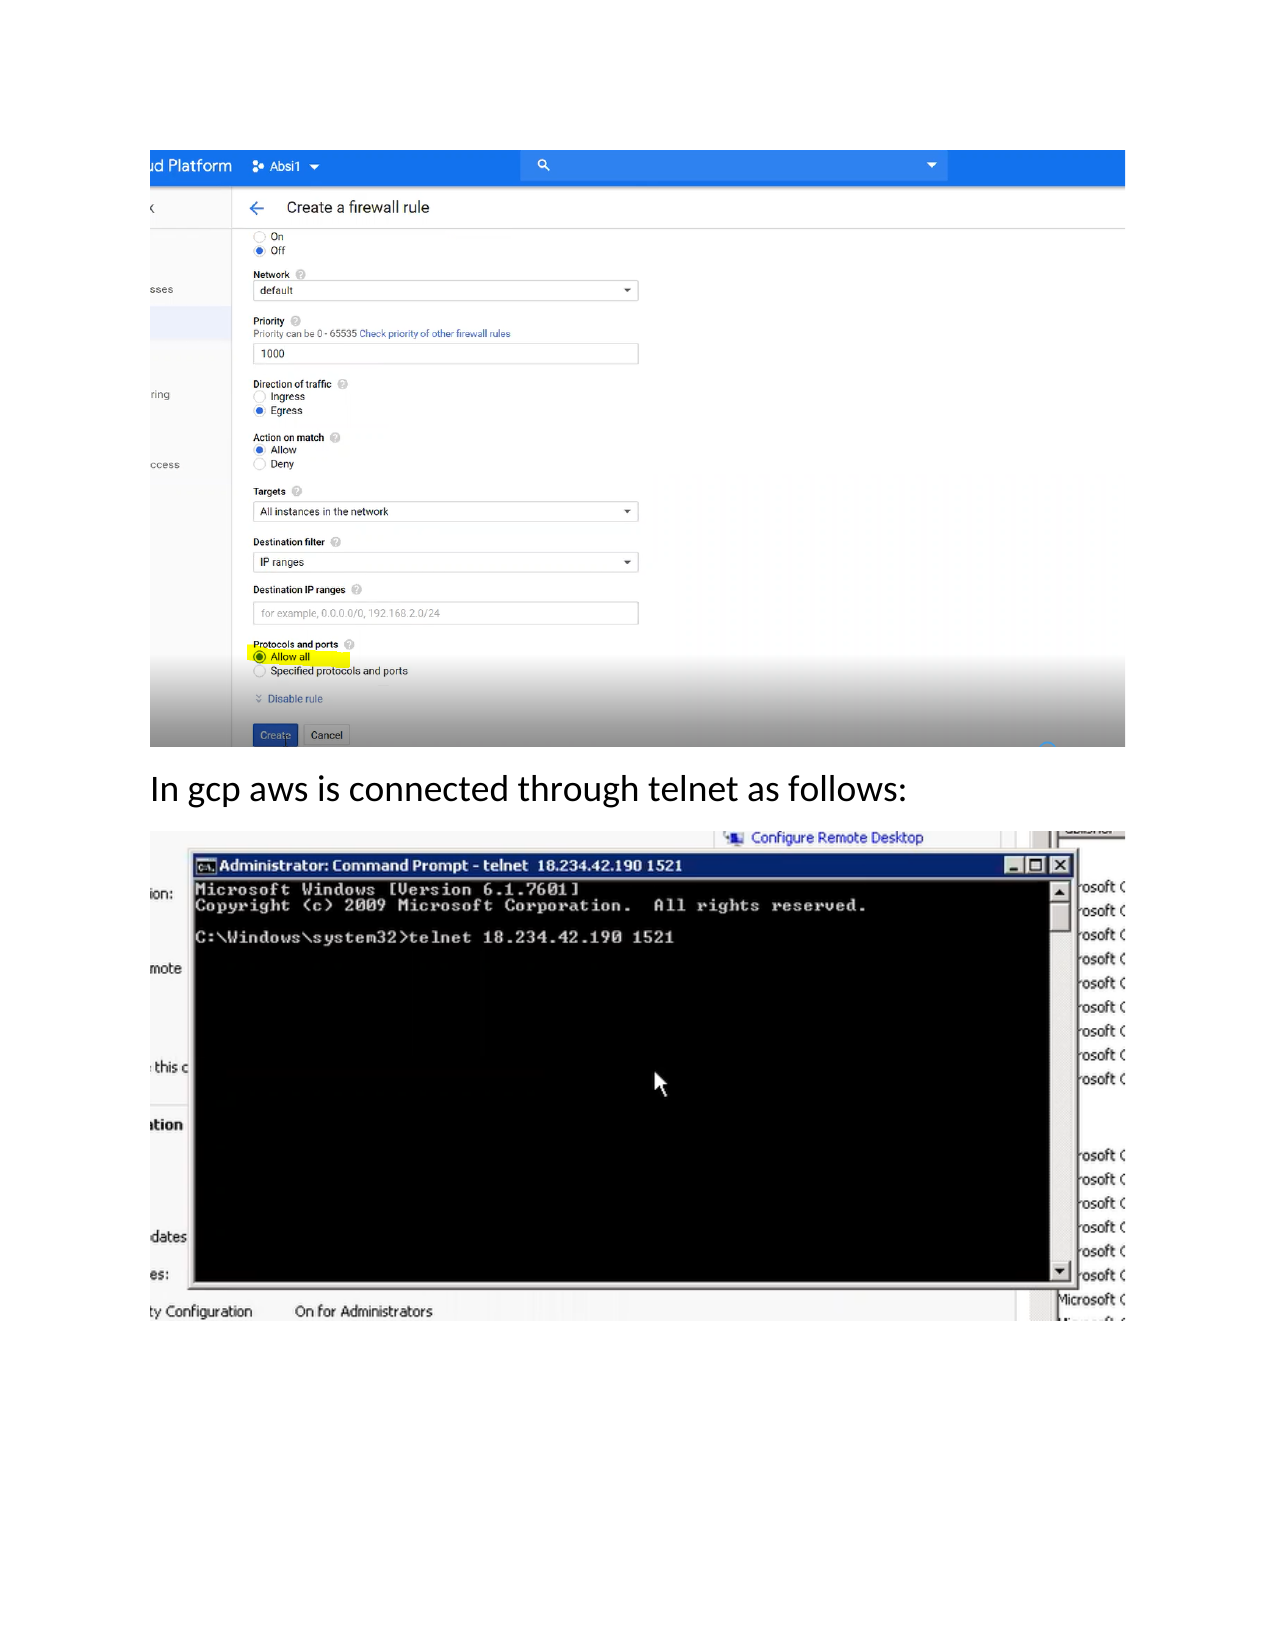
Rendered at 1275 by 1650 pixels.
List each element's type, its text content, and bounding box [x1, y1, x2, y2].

picture [150, 150, 1125, 747]
text In gcp aws is connected through telnet as follows: [150, 765, 1125, 811]
picture [150, 831, 1125, 1321]
